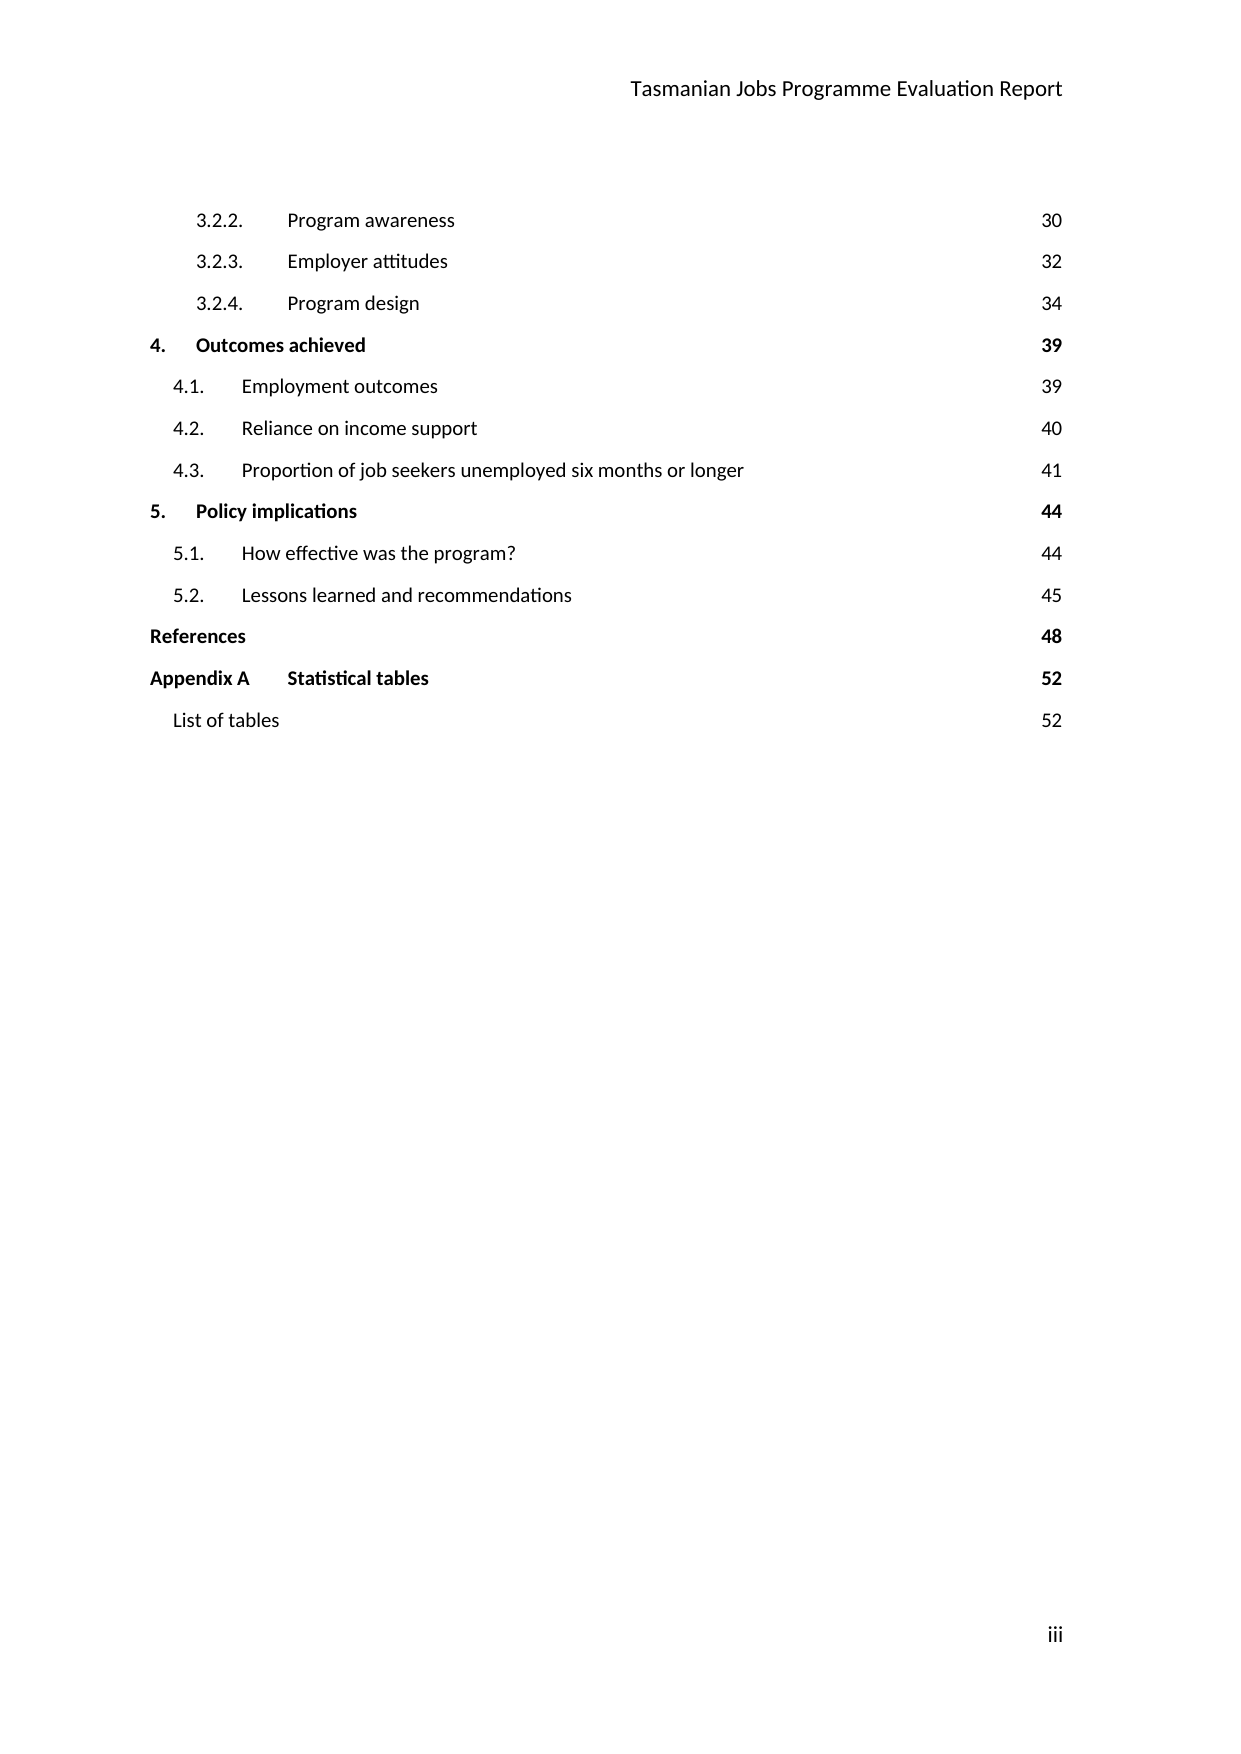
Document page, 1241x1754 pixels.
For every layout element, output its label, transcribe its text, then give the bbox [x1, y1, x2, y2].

text 4.1. Employment outcomes 39 [173, 373, 1063, 399]
text 4. Outcomes achieved 39 [150, 332, 1063, 357]
text 4.3. Proportion of job seekers unemployed six months or longer 41 [173, 457, 1063, 482]
text 3.2.4. Program design 34 [196, 290, 1063, 316]
text 5. Policy implications 44 [150, 498, 1063, 524]
text Appendix A Statistical tables 52 [150, 665, 1063, 691]
text 5.1. How effective was the program? 44 [173, 540, 1063, 566]
text 3.2.2. Program awareness 30 [196, 207, 1063, 232]
text 3.2.3. Employer attitudes 32 [196, 248, 1063, 274]
text 4.2. Reliance on income support 40 [173, 415, 1063, 441]
text References 48 [150, 623, 1063, 649]
text 5.2. Lessons learned and recommendations 45 [173, 582, 1063, 607]
text List of tables 52 [173, 707, 1063, 732]
